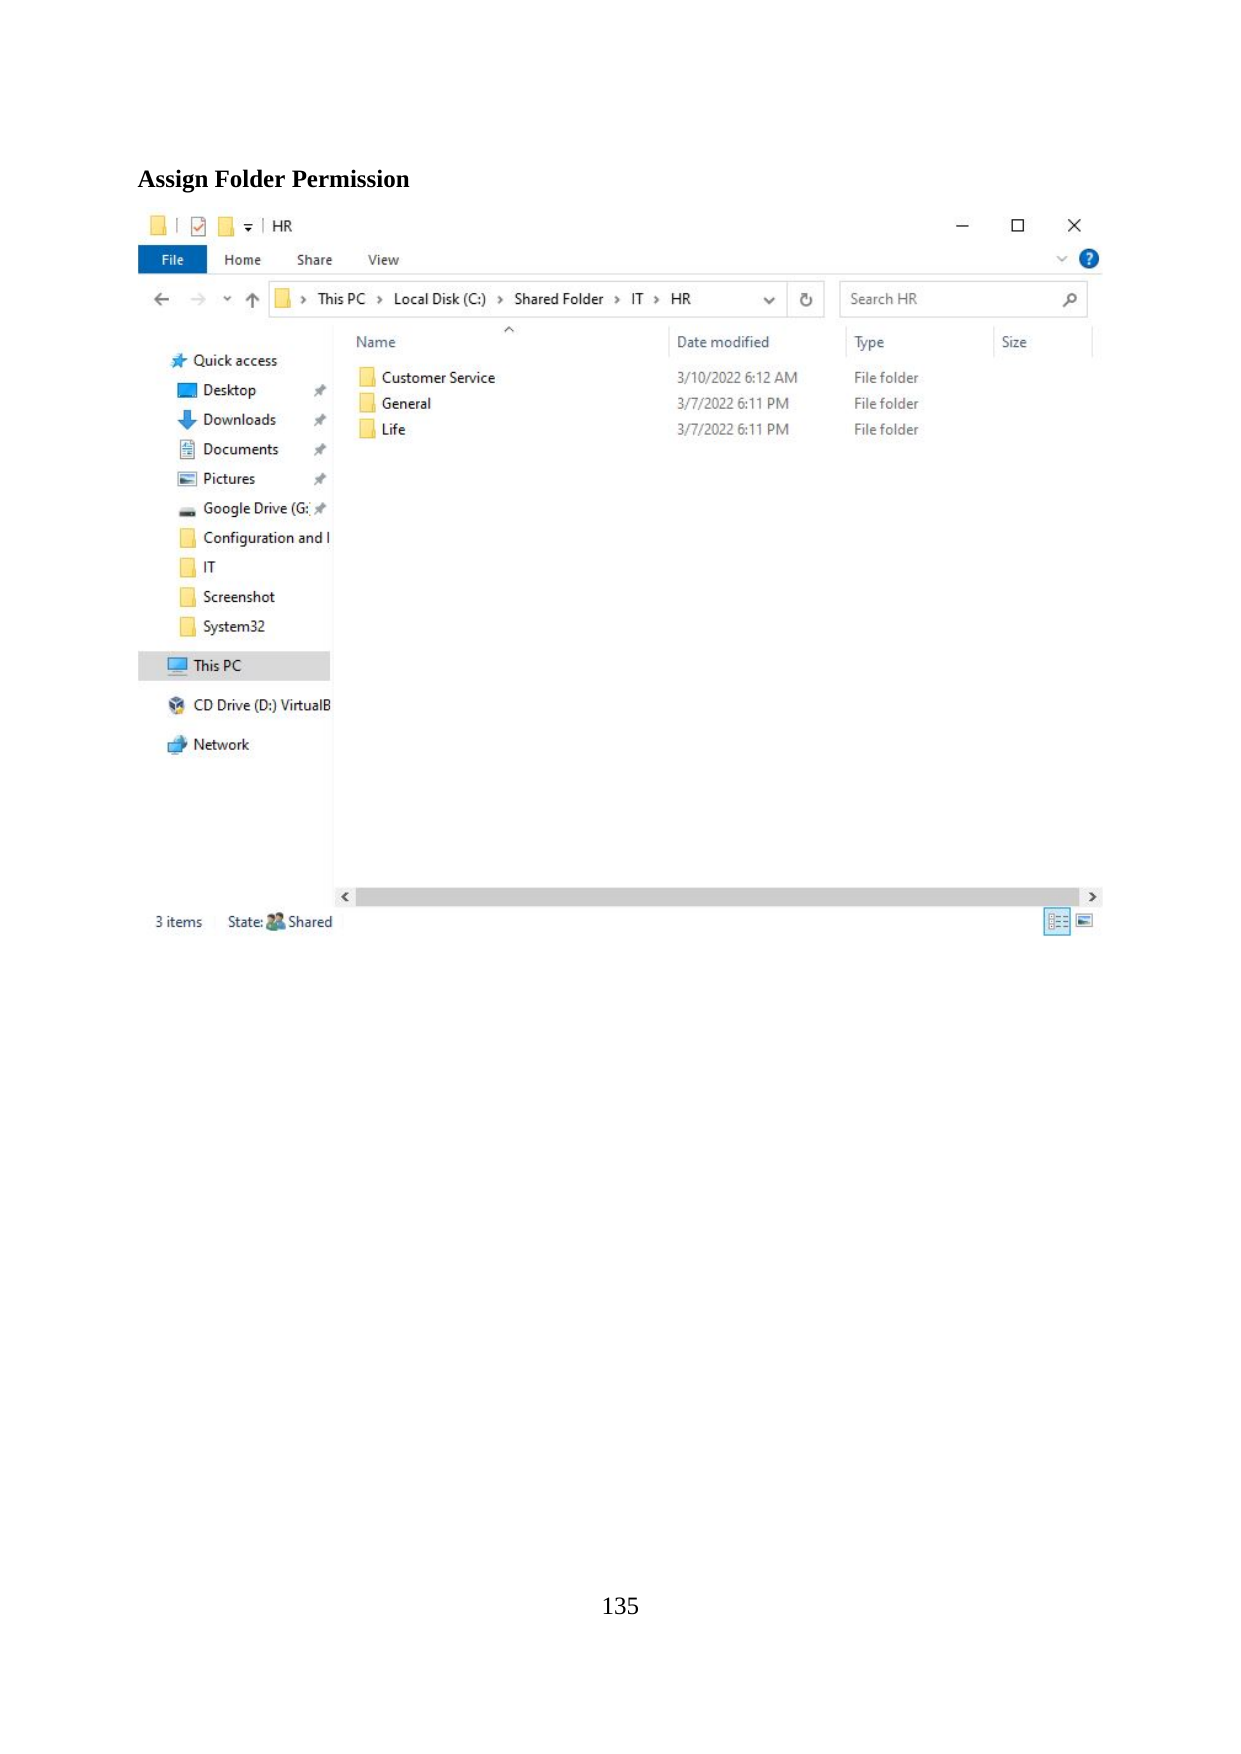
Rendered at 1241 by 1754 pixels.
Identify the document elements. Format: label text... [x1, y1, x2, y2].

text Assign Folder Permission [137, 164, 1103, 193]
picture [137, 207, 1104, 937]
